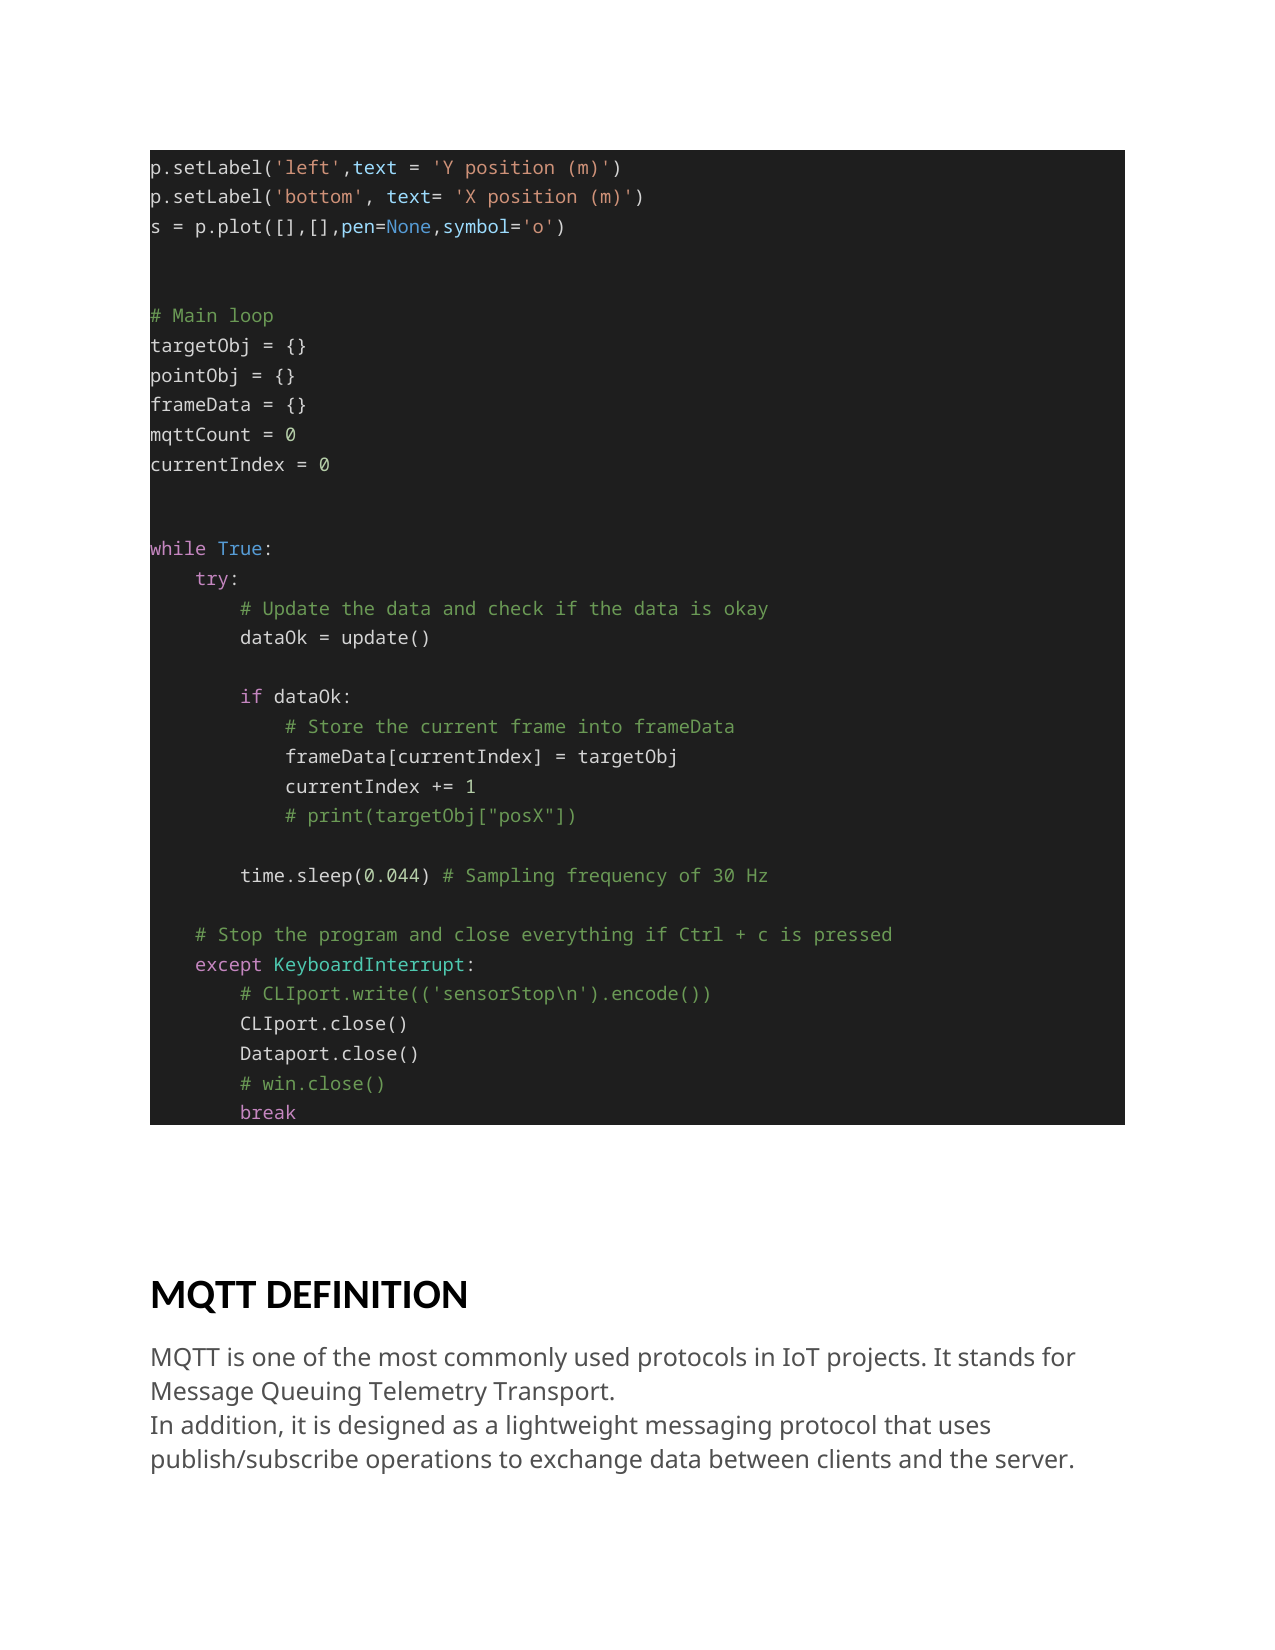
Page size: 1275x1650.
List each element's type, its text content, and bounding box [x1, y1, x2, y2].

text targetObj = {} [150, 328, 1125, 358]
text # Stop the program and close everything if Ctrl + c is pressed [150, 917, 1125, 947]
text break [150, 1095, 1125, 1125]
text mqttCount = 0 [150, 417, 1125, 447]
text # Update the data and check if the data is okay [150, 591, 1125, 620]
text MQTT is one of the most commonly used protocols in IoT projects. It stands for Message Queuing Telemetry Transport. [150, 1340, 1125, 1408]
text currentIndex = 0 [150, 447, 1125, 477]
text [150, 1408, 1125, 1476]
text # win.close() [150, 1066, 1125, 1095]
text pointObj = {} [150, 358, 1125, 387]
text Dataport.close() [150, 1036, 1125, 1066]
text while True: [150, 531, 1125, 561]
text if dataOk: [150, 680, 1125, 709]
text p.setLabel('left',text = 'Y position (m)') [150, 150, 1125, 180]
text MQTT DEFINITION [150, 1268, 1125, 1319]
text time.sleep(0.044) # Sampling frequency of 30 Hz [150, 858, 1125, 887]
text s = p.plot([],[],pen=None,symbol='o') [150, 209, 1125, 239]
text dataOk = update() [150, 620, 1125, 650]
text try: [150, 561, 1125, 591]
text CLIport.close() [150, 1006, 1125, 1036]
text frameData[currentIndex] = targetObj [150, 739, 1125, 769]
text currentIndex += 1 [150, 769, 1125, 798]
text # Store the current frame into frameData [150, 709, 1125, 739]
text # print(targetObj["posX"]) [150, 798, 1125, 828]
text p.setLabel('bottom', text= 'X position (m)') [150, 180, 1125, 209]
text # Main loop [150, 298, 1125, 328]
text # CLIport.write(('sensorStop\n').encode()) [150, 977, 1125, 1006]
text except KeyboardInterrupt: [150, 947, 1125, 977]
text frameData = {} [150, 387, 1125, 417]
